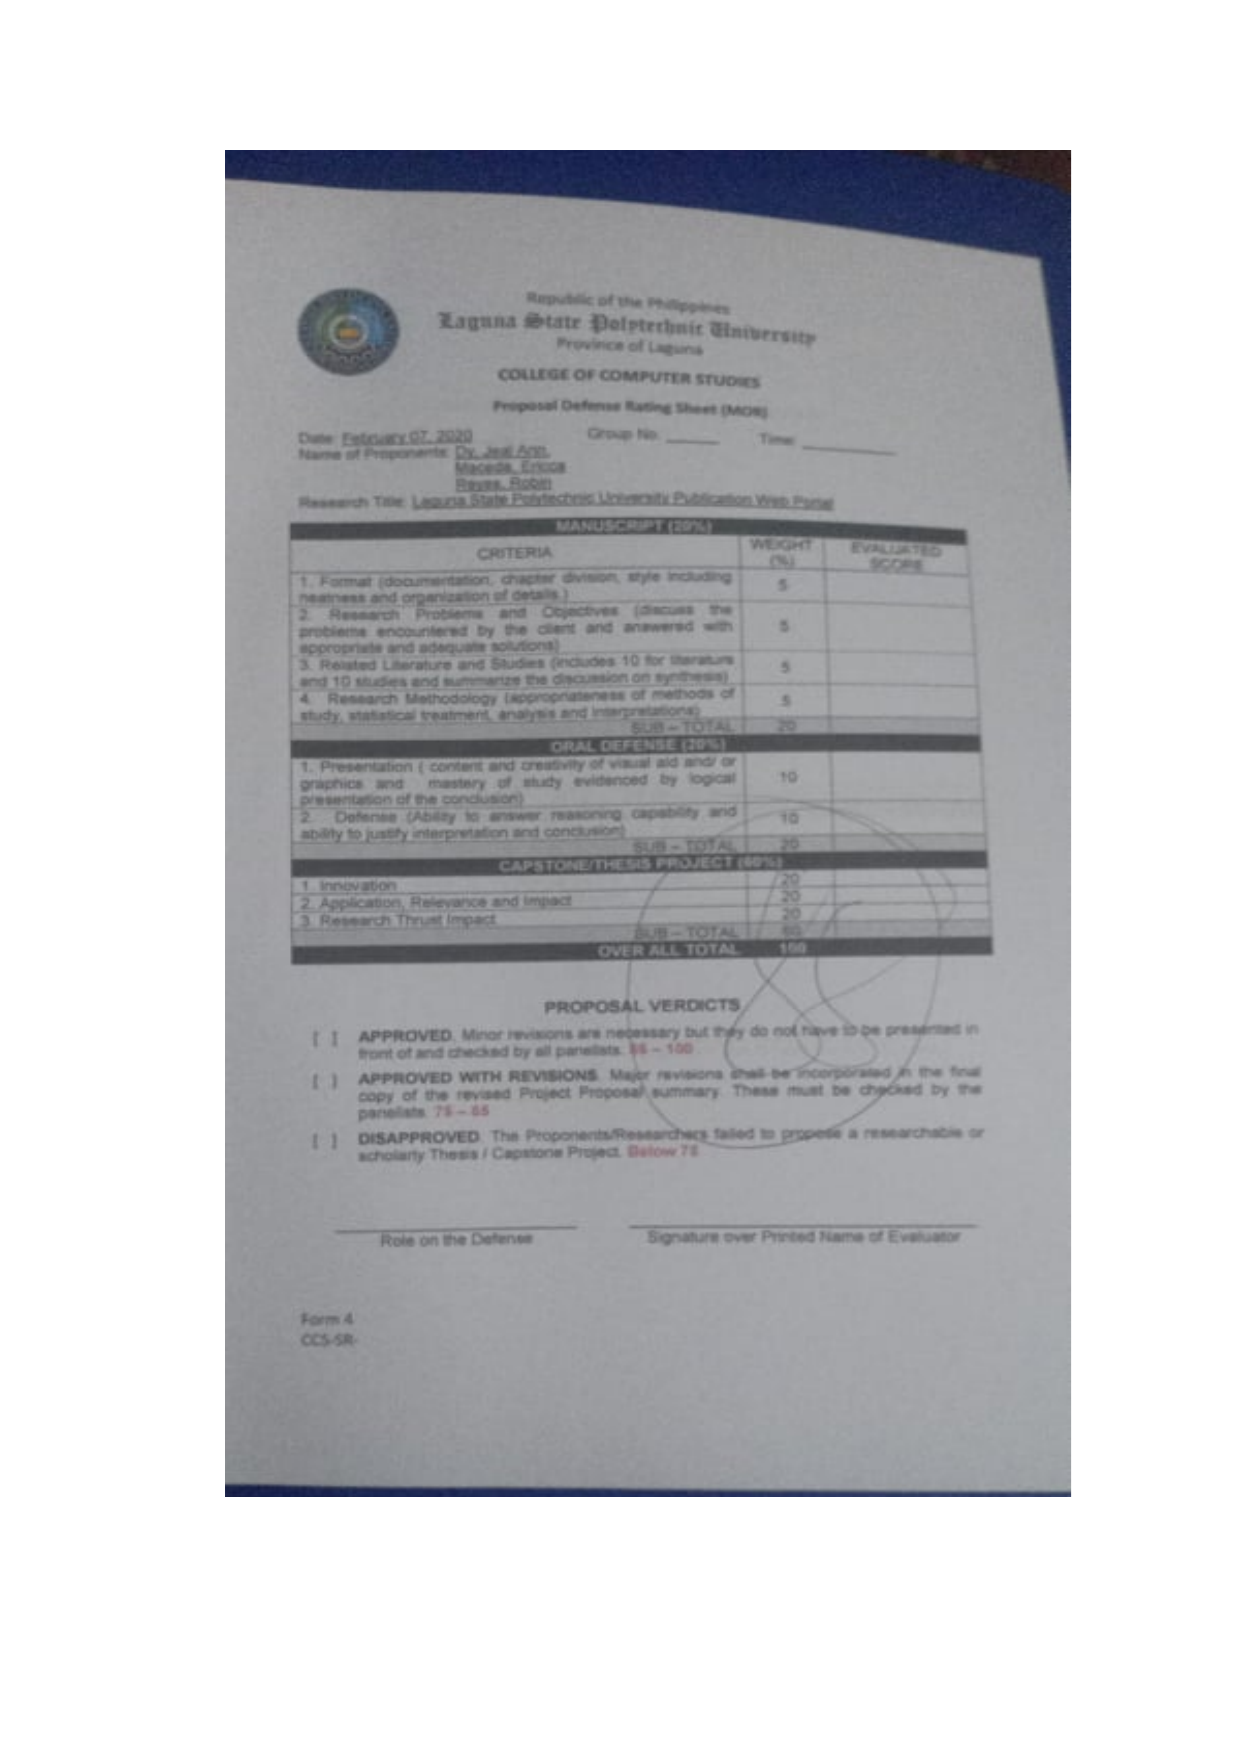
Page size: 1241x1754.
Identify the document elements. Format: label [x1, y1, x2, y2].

picture [225, 150, 1072, 1497]
